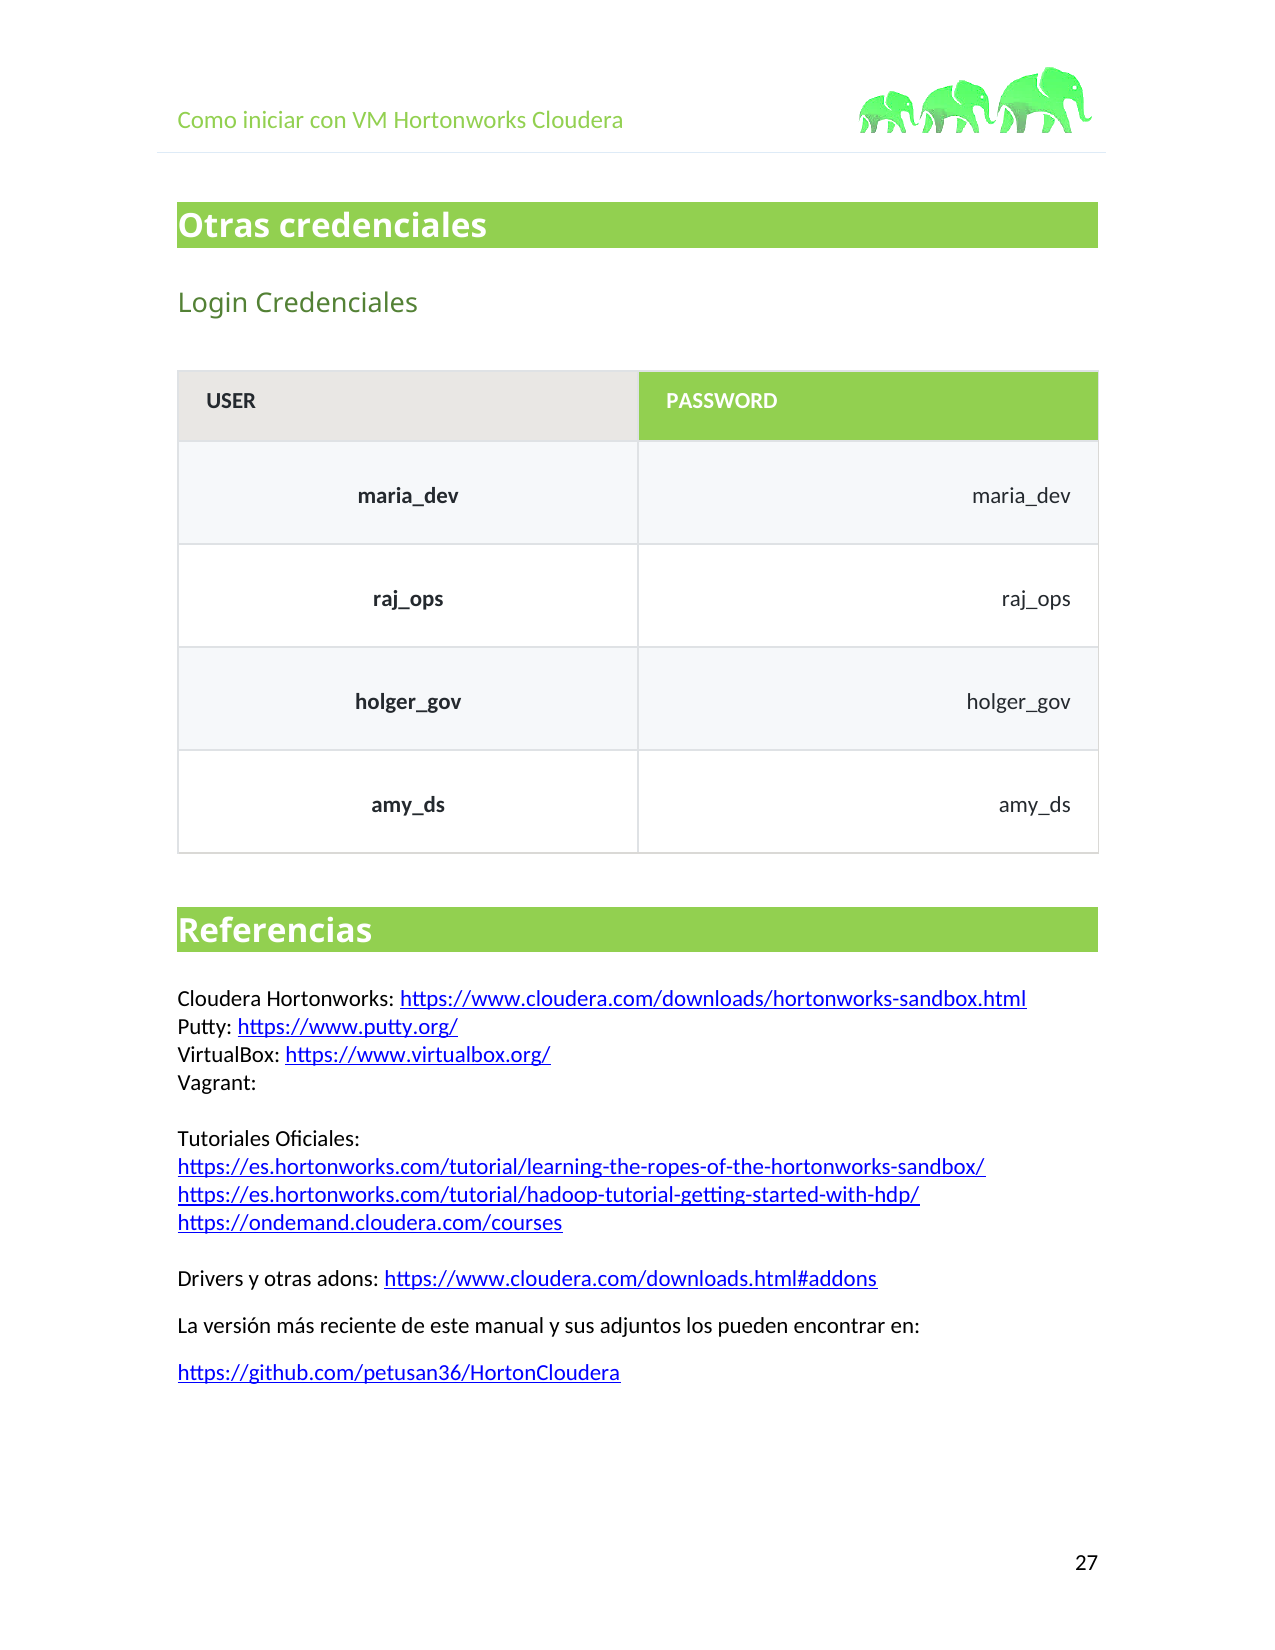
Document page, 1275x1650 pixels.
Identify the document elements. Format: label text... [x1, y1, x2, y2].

table_cell raj_ops [179, 545, 637, 646]
text Putty: https://www.putty.org/ [177, 1012, 1098, 1040]
subtitle Referencias [177, 907, 1098, 952]
text Vagrant: [177, 1068, 1098, 1096]
subtitle Login Credenciales [177, 283, 1098, 320]
subtitle Otras credenciales [177, 202, 1098, 248]
text https://es.hortonworks.com/tutorial/learning-the-ropes-of-the-hortonworks-sandbox/ [177, 1152, 1098, 1180]
table_cell amy_ds [639, 751, 1098, 852]
text Tutoriales Oficiales: [177, 1124, 1098, 1152]
table_cell amy_ds [179, 751, 637, 852]
text Drivers y otras adons: https://www.cloudera.com/downloads.html#addons [177, 1264, 1098, 1292]
text https://github.com/petusan36/HortonCloudera [177, 1358, 1098, 1386]
table_cell maria_dev [639, 442, 1098, 543]
table_header USER [179, 372, 637, 440]
table_cell raj_ops [639, 545, 1098, 646]
table_cell holger_gov [639, 648, 1098, 749]
text https://ondemand.cloudera.com/courses [177, 1208, 1098, 1236]
picture [831, 67, 1120, 135]
text Cloudera Hortonworks: https://www.cloudera.com/downloads/hortonworks-sandbox.html [177, 984, 1098, 1012]
text La versión más reciente de este manual y sus adjuntos los pueden encontrar en: [177, 1311, 1098, 1339]
table_cell holger_gov [179, 648, 637, 749]
table_header PASSWORD [639, 372, 1098, 440]
text https://es.hortonworks.com/tutorial/hadoop-tutorial-getting-started-with-hdp/ [177, 1180, 1098, 1208]
table_cell maria_dev [179, 442, 637, 543]
text VirtualBox: https://www.virtualbox.org/ [177, 1040, 1098, 1068]
